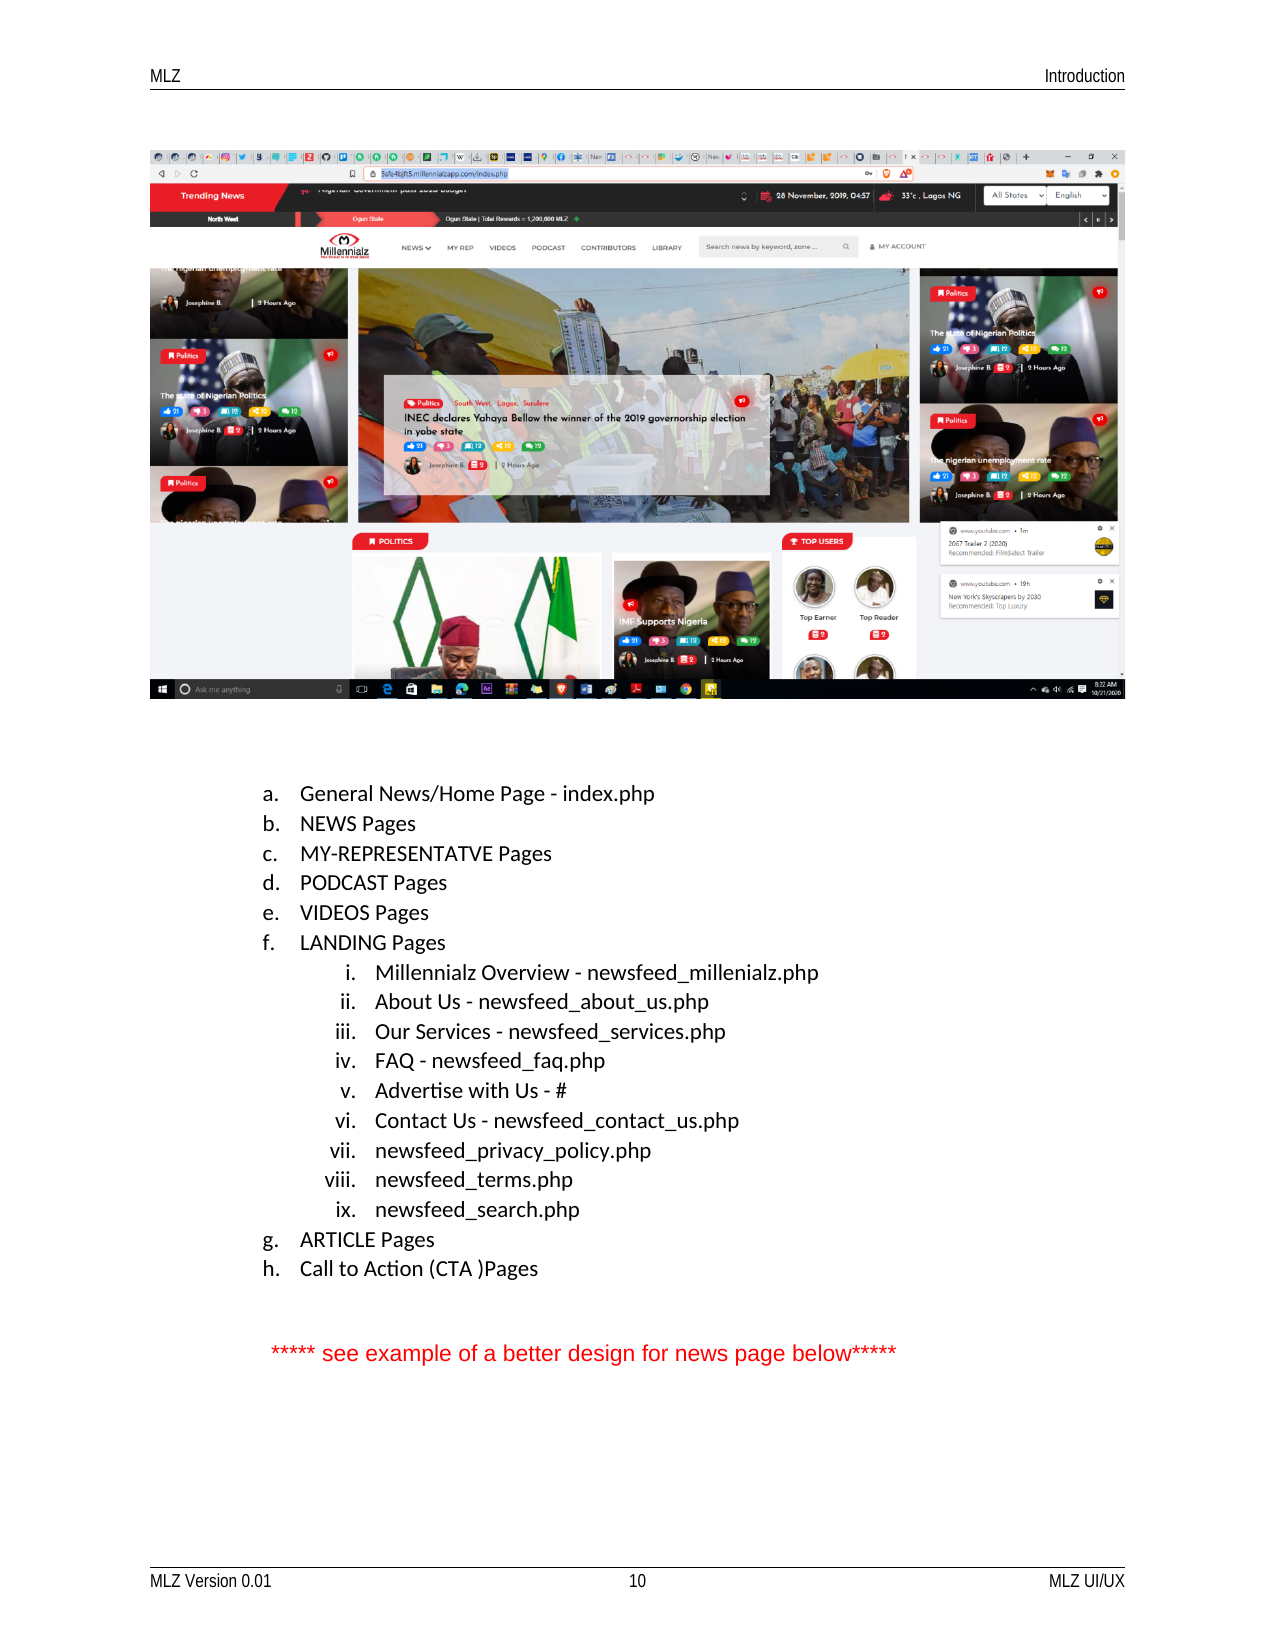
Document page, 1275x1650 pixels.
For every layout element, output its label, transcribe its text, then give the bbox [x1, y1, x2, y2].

text ***** see example of a better design for news page below***** [150, 1340, 1125, 1366]
list newsfeed_search.php [356, 1195, 1125, 1223]
list Call to Action (CTA )Pages [262, 1254, 1125, 1282]
list NEWS Pages [262, 809, 1125, 837]
list MY-REPRESENTATVE Pages [262, 839, 1125, 867]
list Advertise with Us - # [356, 1076, 1125, 1104]
list newsfeed_privacy_policy.php [356, 1136, 1125, 1164]
list Our Services - newsfeed_services.php [356, 1017, 1125, 1045]
list LANDING Pages [262, 928, 1125, 956]
list PODCAST Pages [262, 868, 1125, 897]
list About Us - newsfeed_about_us.php [356, 987, 1125, 1015]
list newsfeed_terms.php [356, 1165, 1125, 1193]
list FAQ - newsfeed_faq.php [356, 1047, 1125, 1075]
picture [150, 150, 1125, 699]
list VIDEOS Pages [262, 898, 1125, 926]
list Contact Us - newsfeed_contact_us.php [356, 1106, 1125, 1134]
list General News/Home Page - index.php [262, 779, 1125, 807]
list Millennialz Overview - newsfeed_millenialz.php [356, 958, 1125, 986]
list ARTICLE Pages [262, 1225, 1125, 1253]
